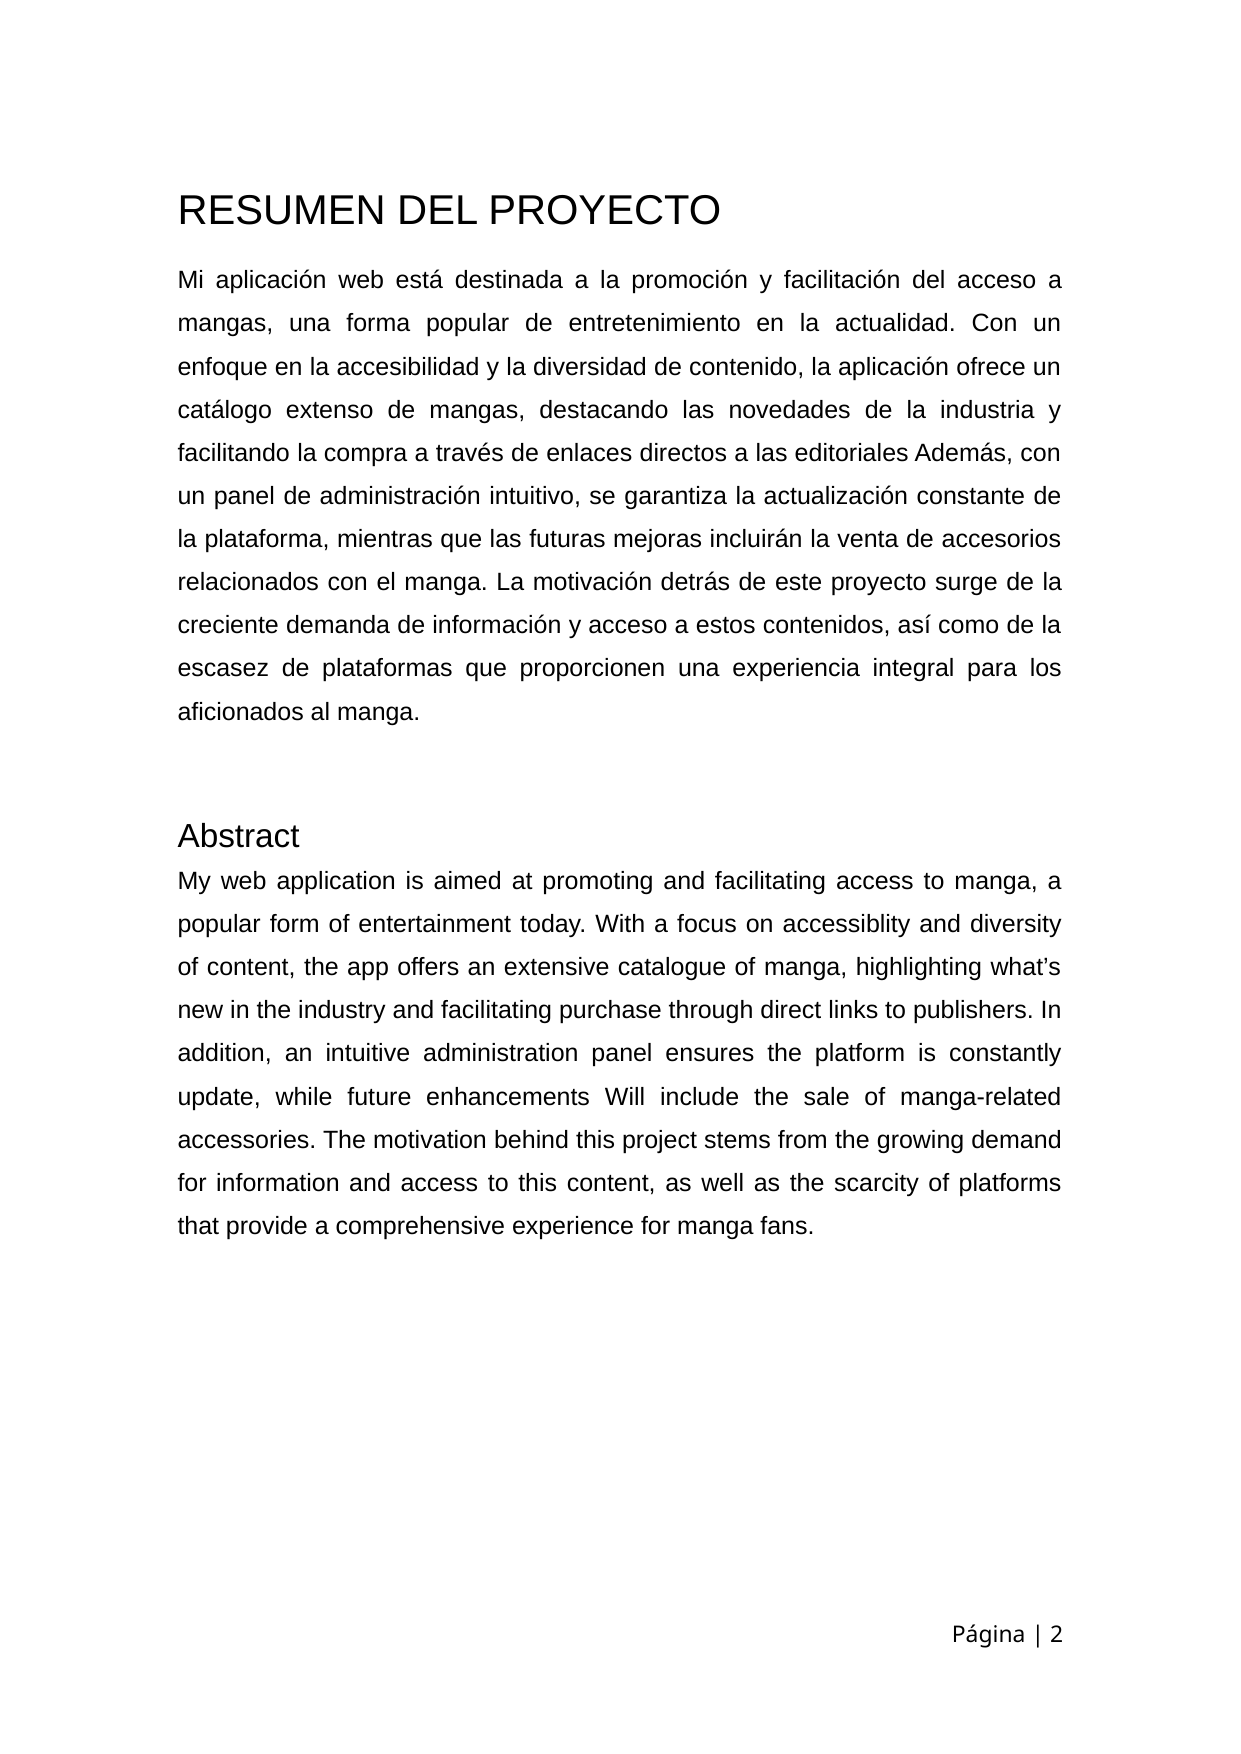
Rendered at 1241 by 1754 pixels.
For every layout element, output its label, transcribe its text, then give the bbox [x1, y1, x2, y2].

text Mi aplicación web está destinada a la promoción y facilitación del acceso a mangas, una forma popular de entretenimiento en la actualidad. Con un enfoque en la accesibilidad y la diversidad de contenido, la aplicación ofrece un catálogo extenso de mangas, destacando las novedades de la industria y facilitando la compra a través de enlaces directos a las editoriales Además, con un panel de administración intuitivo, se garantiza la actualización constante de la plataforma, mientras que las futuras mejoras incluirán la venta de accesorios relacionados con el manga. La motivación detrás de este proyecto surge de la creciente demanda de información y acceso a estos contenidos, así como de la escasez de plataformas que proporcionen una experiencia integral para los aficionados al manga. [177, 265, 1063, 725]
subtitle Abstract [177, 816, 1063, 854]
subtitle RESUMEN DEL PROYECTO [177, 185, 1063, 233]
text My web application is aimed at promoting and facilitating access to manga, a popular form of entertainment today. With a focus on accessiblity and diversity of content, the app offers an extensive catalogue of manga, highlighting what’s new in the industry and facilitating purchase through direct links to publishers. In addition, an intuitive administration panel ensures the platform is constantly update, while future enhancements Will include the sale of manga-related accessories. The motivation behind this project stems from the growing demand for information and access to this content, as well as the scarcity of platforms that provide a comprehensive experience for manga fans. [177, 866, 1063, 1240]
